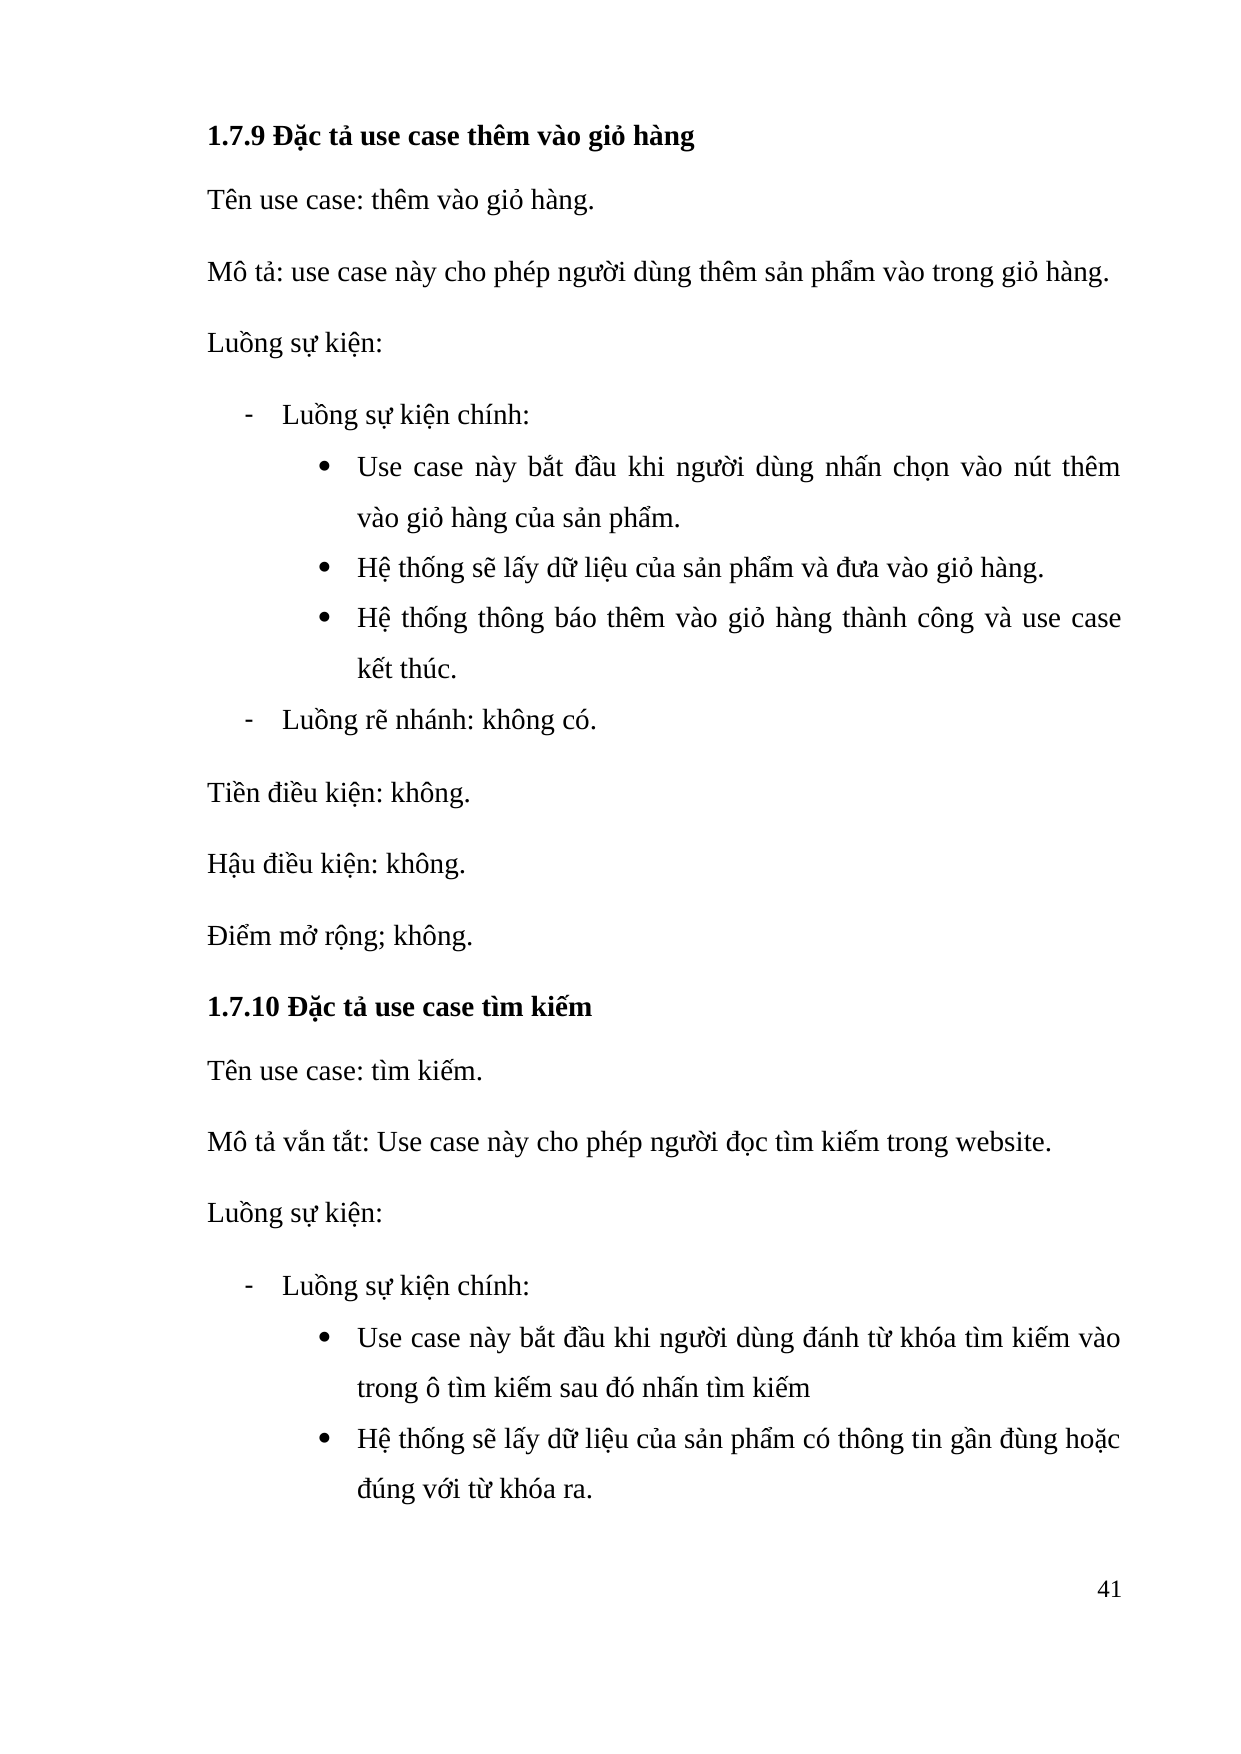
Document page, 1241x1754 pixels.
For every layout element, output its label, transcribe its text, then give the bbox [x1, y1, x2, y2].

text Mô tả vắn tắt: Use case này cho phép người đọc tìm kiếm trong website. [207, 1124, 1122, 1158]
subtitle Đặc tả use case thêm vào giỏ hàng [207, 118, 1122, 152]
text Điểm mở rộng; không. [207, 918, 1122, 951]
text Tên use case: tìm kiếm. [207, 1053, 1122, 1087]
text Hậu điều kiện: không. [207, 847, 1122, 880]
text Luồng sự kiện: [207, 325, 1122, 358]
list Hệ thống thông báo thêm vào giỏ hàng thành công và use case kết thúc. [319, 601, 1122, 684]
list Hệ thống sẽ lấy dữ liệu của sản phẩm có thông tin gần đùng hoặc đúng với từ khóa ra. [319, 1421, 1122, 1505]
subtitle Đặc tả use case tìm kiếm [207, 989, 1122, 1022]
text Tiền điều kiện: không. [207, 776, 1122, 809]
text Mô tả: use case này cho phép người dùng thêm sản phẩm vào trong giỏ hàng. [207, 254, 1122, 287]
text Tên use case: thêm vào giỏ hàng. [207, 182, 1122, 216]
text Luồng sự kiện: [207, 1196, 1122, 1229]
list Luồng sự kiện chính: [244, 396, 1122, 432]
list Use case này bắt đầu khi người dùng đánh từ khóa tìm kiếm vào trong ô tìm kiếm sau đó nhấn tìm kiếm [319, 1320, 1122, 1404]
list Luồng sự kiện chính: [244, 1267, 1122, 1302]
list Luồng rẽ nhánh: không có. [244, 701, 1122, 737]
list Use case này bắt đầu khi người dùng nhấn chọn vào nút thêm vào giỏ hàng của sản phẩm. [319, 449, 1122, 533]
list Hệ thống sẽ lấy dữ liệu của sản phẩm và đưa vào giỏ hàng. [319, 550, 1122, 584]
